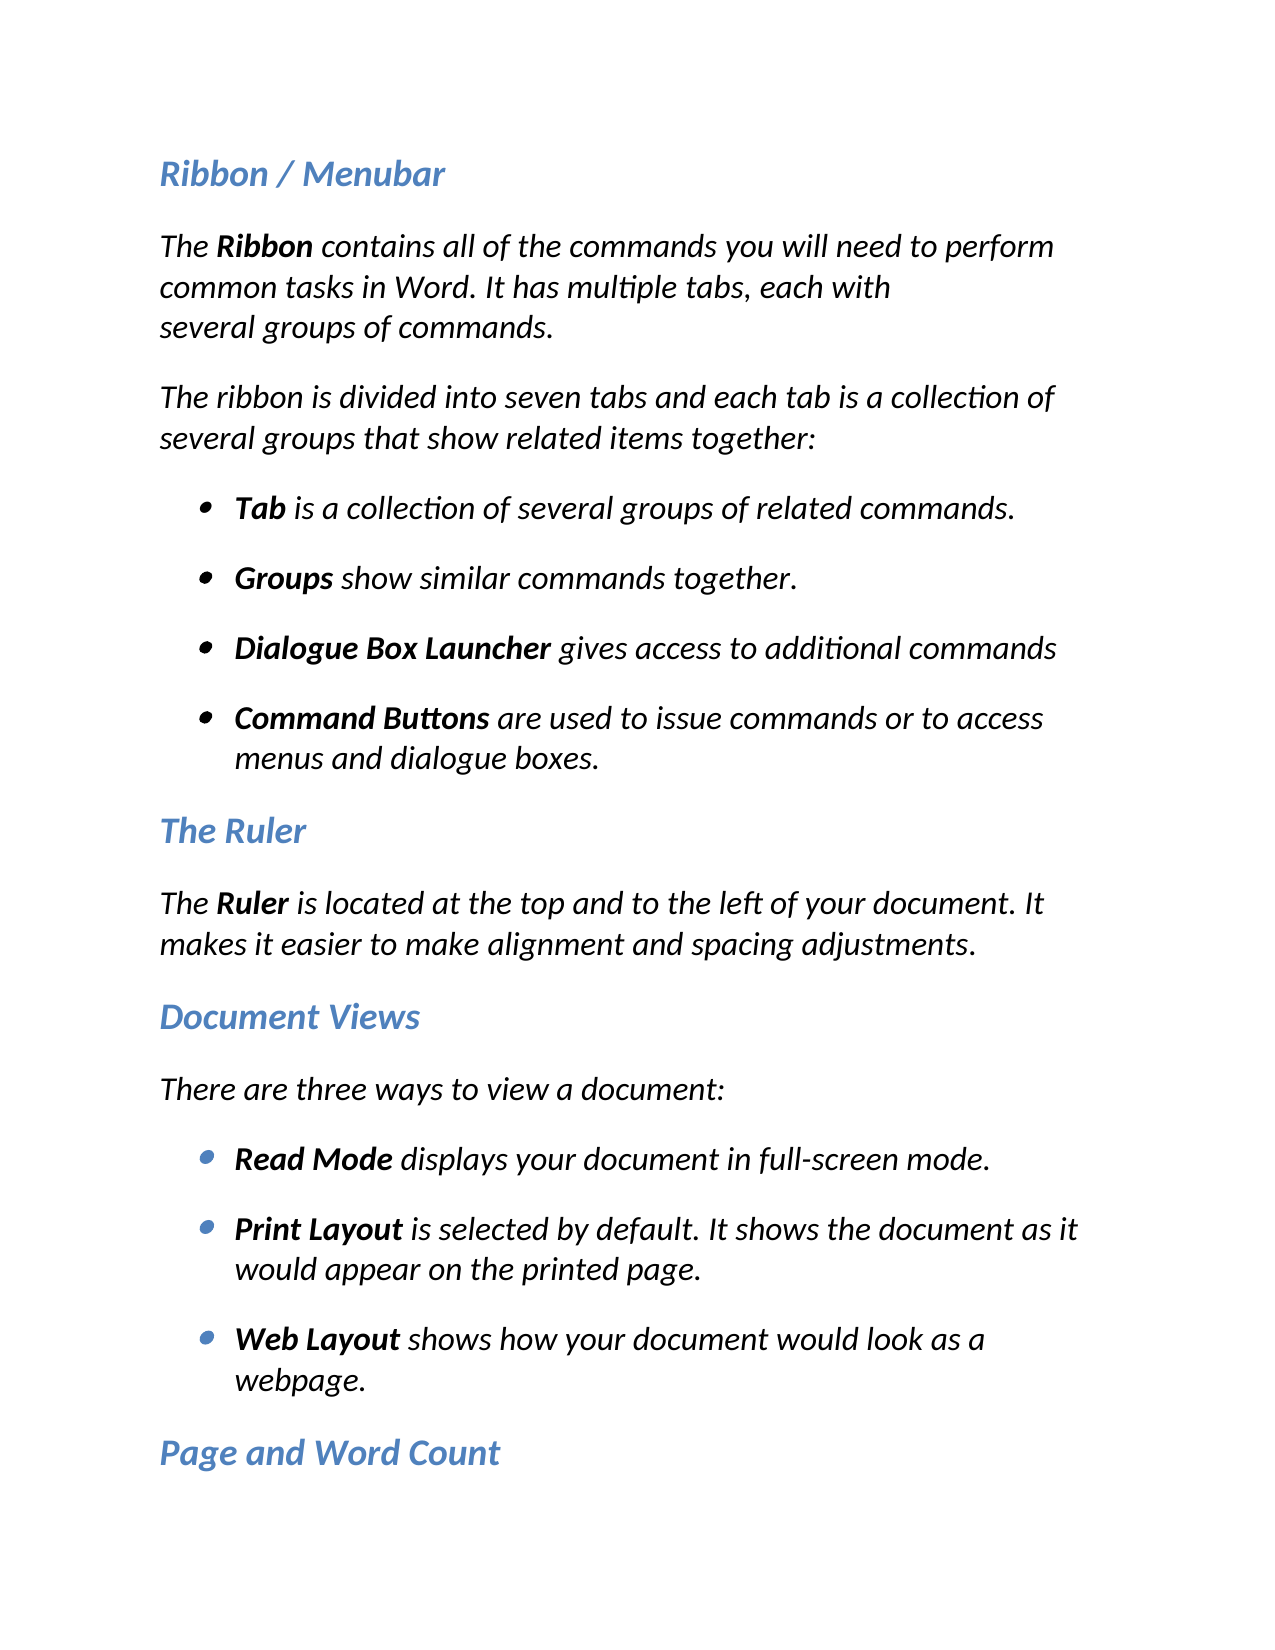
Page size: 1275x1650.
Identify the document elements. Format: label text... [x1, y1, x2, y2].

list Dialogue Box Launcher gives access to additional commands [197, 627, 1125, 667]
list Read Mode displays your document in full-screen mode. [197, 1138, 1125, 1178]
text There are three ways to view a document: [159, 1068, 1125, 1109]
list Groups show similar commands together. [197, 557, 1125, 598]
text Document Views [159, 993, 1125, 1039]
text The Ruler [159, 807, 1125, 853]
text Page and Word Count [159, 1429, 1125, 1475]
text The Ruler is located at the top and to the left of your document. It makes it easier to make alignment and spacing adjustments. [159, 882, 1125, 964]
text Ribbon / Menubar [159, 150, 1125, 196]
text The ribbon is divided into seven tabs and each tab is a collection of several groups that show related items together: [159, 376, 1125, 458]
list Command Buttons are used to issue commands or to access menus and dialogue boxes. [197, 697, 1125, 778]
list Print Layout is selected by default. It shows the document as it would appear on the printed page. [197, 1208, 1125, 1289]
text The Ribbon contains all of the commands you will need to perform common tasks in Word. It has multiple tabs, each with several groups of commands. [159, 225, 1125, 347]
list Web Layout shows how your document would look as a webpage. [197, 1318, 1125, 1400]
list Tab is a collection of several groups of related commands. [197, 487, 1125, 528]
